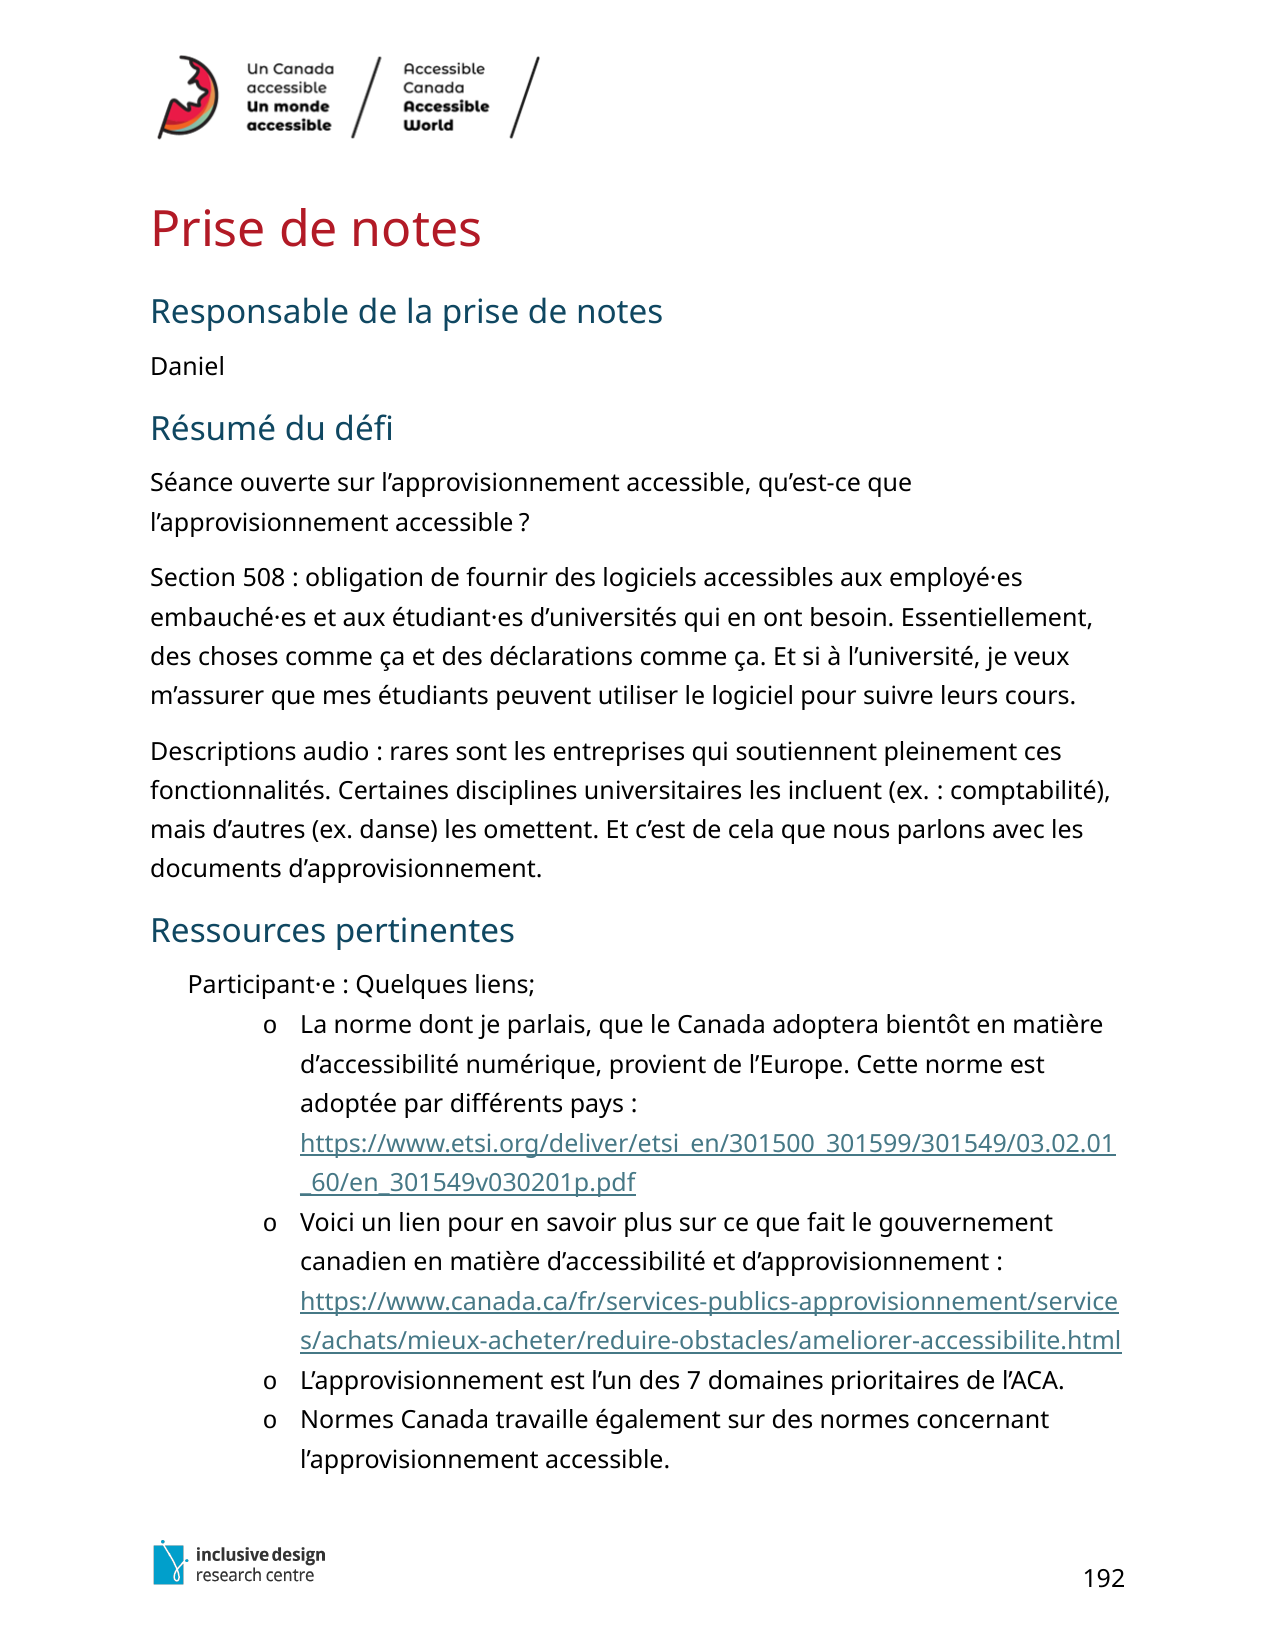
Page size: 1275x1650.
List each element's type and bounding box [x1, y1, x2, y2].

picture [150, 48, 547, 147]
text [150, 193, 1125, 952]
picture [150, 1538, 340, 1601]
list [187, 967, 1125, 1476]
